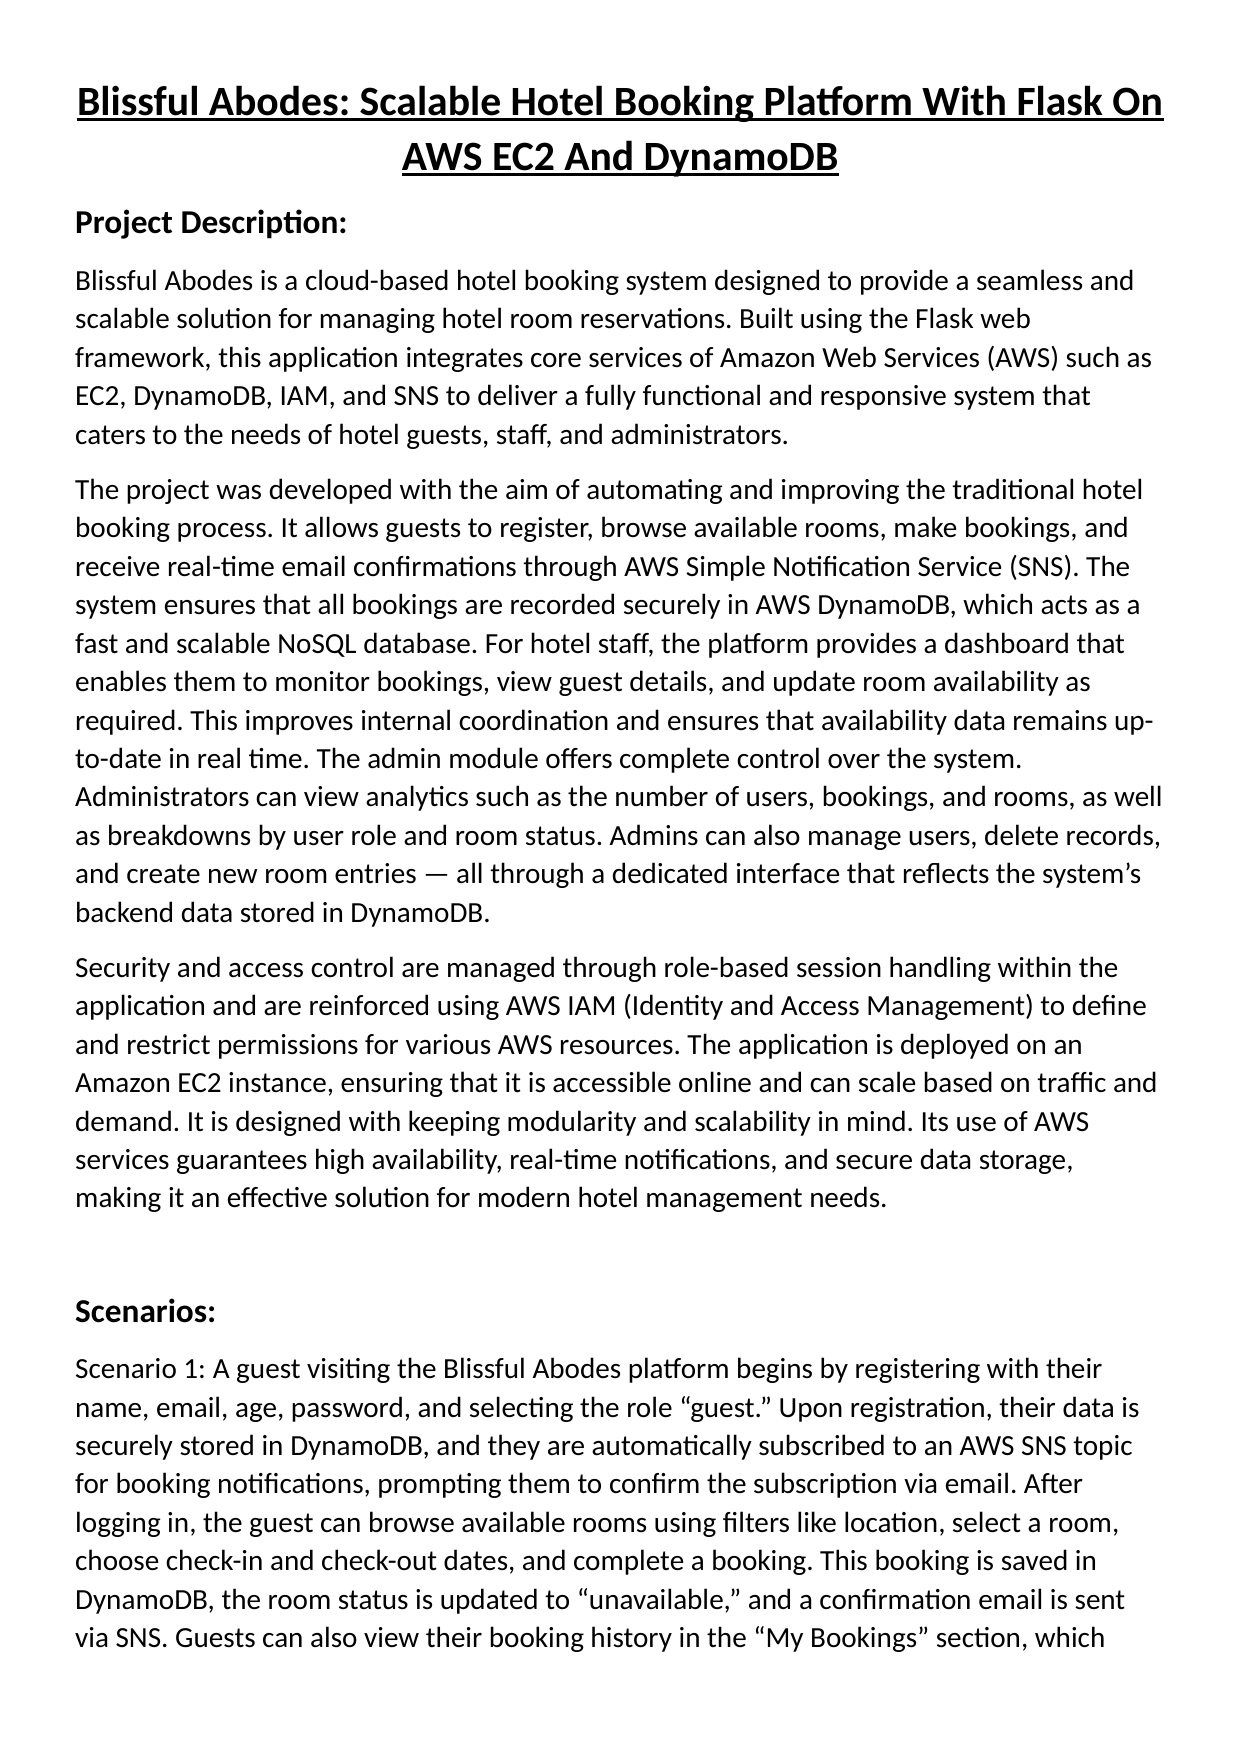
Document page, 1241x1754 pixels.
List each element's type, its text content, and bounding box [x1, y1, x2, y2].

text Security and access control are managed through role-based session handling within the application and are reinforced using AWS IAM (Identity and Access Management) to define and restrict permissions for various AWS resources. The application is deployed on an Amazon EC2 instance, ensuring that it is accessible online and can scale based on traffic and demand. It is designed with keeping modularity and scalability in mind. Its use of AWS services guarantees high availability, real-time notifications, and secure data storage, making it an effective solution for modern hotel management needs. [75, 949, 1165, 1215]
text Project Description: [75, 201, 1165, 242]
text The project was developed with the aim of automating and improving the traditional hotel booking process. It allows guests to register, browse available rooms, make bookings, and receive real-time email confirmations through AWS Simple Notification Service (SNS). The system ensures that all bookings are recorded securely in AWS DynamoDB, which acts as a fast and scalable NoSQL database. For hotel staff, the platform provides a dashboard that enables them to monitor bookings, view guest details, and update room availability as required. This improves internal coordination and ensures that availability data remains up-to-date in real time. The admin module offers complete control over the system. Administrators can view analytics such as the number of users, bookings, and rooms, as well as breakdowns by user role and room status. Admins can also manage users, delete records, and create new room entries — all through a dedicated interface that reflects the system’s backend data stored in DynamoDB. [75, 471, 1165, 929]
text Blissful Abodes is a cloud-based hotel booking system designed to provide a seamless and scalable solution for managing hotel room reservations. Built using the Flask web framework, this application integrates core services of Amazon Web Services (AWS) such as EC2, DynamoDB, IAM, and SNS to deliver a fully functional and responsive system that caters to the needs of hotel guests, staff, and administrators. [75, 262, 1165, 451]
text Scenarios: [75, 1290, 1165, 1330]
text Blissful Abodes: Scalable Hotel Booking Platform With Flask On AWS EC2 And DynamoDB [75, 75, 1165, 181]
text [75, 1350, 1165, 1655]
